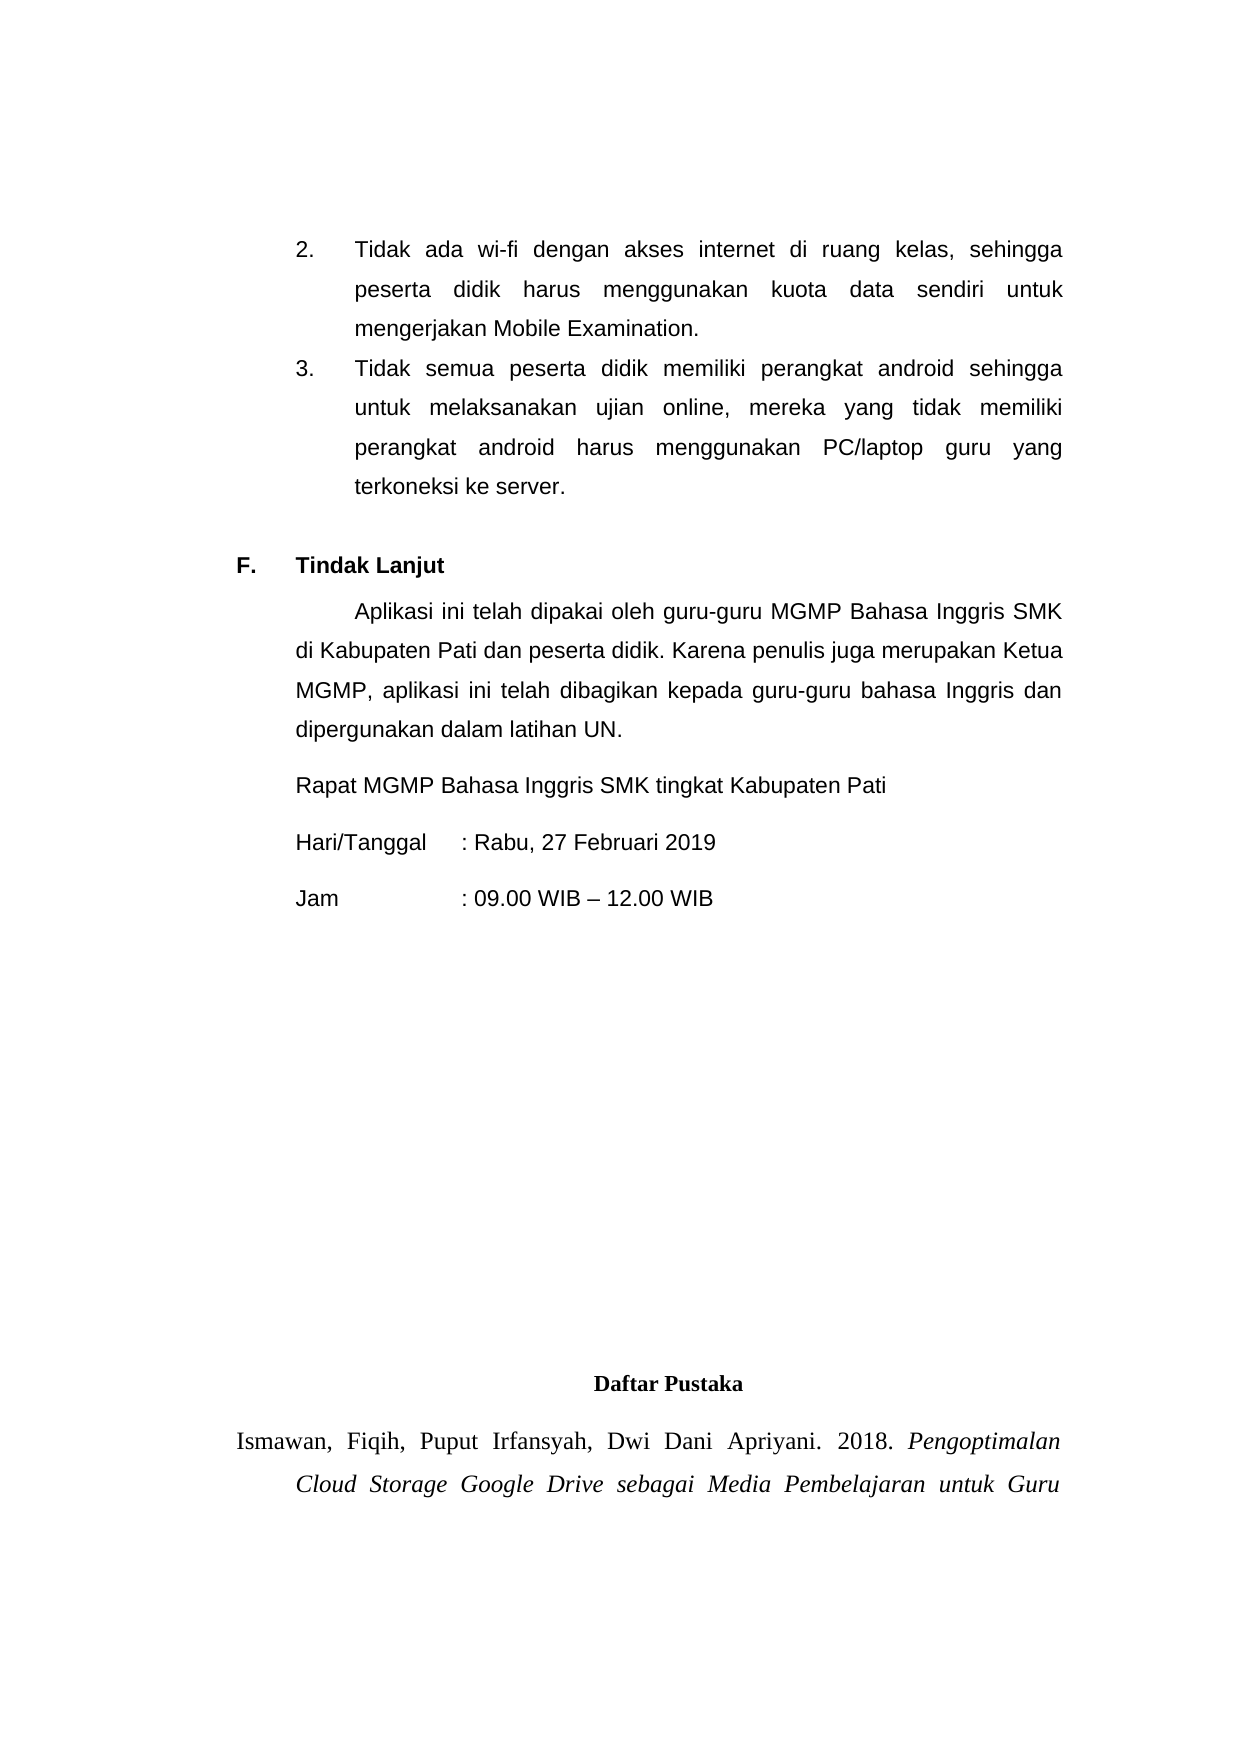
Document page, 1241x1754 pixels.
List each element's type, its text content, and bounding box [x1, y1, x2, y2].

list Tindak Lanjut [236, 552, 1063, 578]
text Rapat MGMP Bahasa Inggris SMK tingkat Kabupaten Pati [236, 772, 1063, 799]
text Aplikasi ini telah dipakai oleh guru-guru MGMP Bahasa Inggris SMK di Kabupaten Pati dan peserta didik. Karena penulis juga merupakan Ketua MGMP, aplikasi ini telah dibagikan kepada guru-guru bahasa Inggris dan dipergunakan dalam latihan UN. [295, 598, 1063, 743]
text Jam : 09.00 WIB – 12.00 WIB [236, 885, 1063, 911]
text Hari/Tanggal : Rabu, 27 Februari 2019 [236, 828, 1063, 855]
list Tidak ada wi-fi dengan akses internet di ruang kelas, sehingga peserta didik harus menggunakan kuota data sendiri untuk mengerjakan Mobile Examination. [295, 236, 1063, 342]
text Daftar Pustaka [274, 1370, 1063, 1396]
list Tidak semua peserta didik memiliki perangkat android sehingga untuk melaksanakan ujian online, mereka yang tidak memiliki perangkat android harus menggunakan PC/laptop guru yang terkoneksi ke server. [295, 355, 1063, 499]
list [236, 1426, 1063, 1498]
